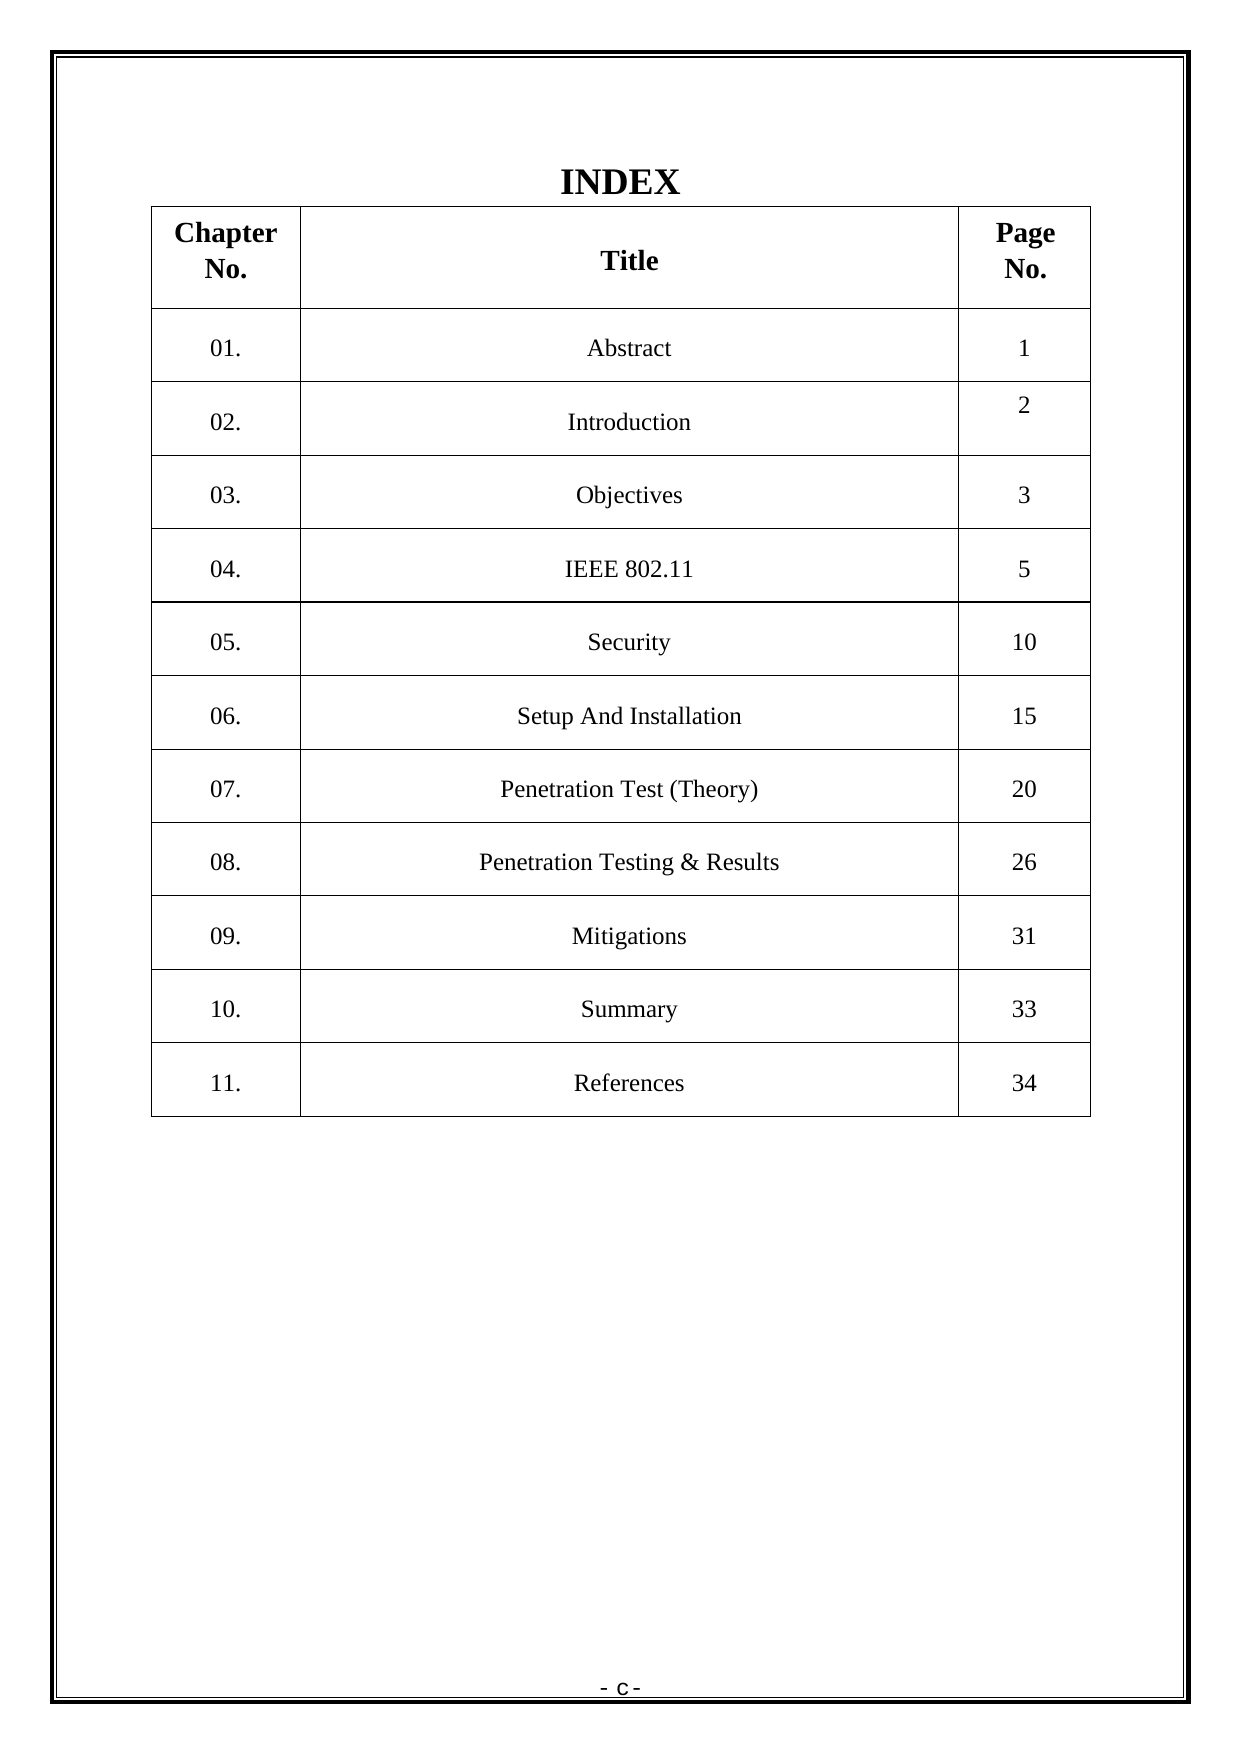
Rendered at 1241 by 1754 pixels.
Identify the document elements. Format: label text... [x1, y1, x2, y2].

table_cell Penetration Test (Theory) [301, 750, 958, 822]
table_cell Security [301, 603, 958, 675]
table_cell 15 [959, 676, 1090, 748]
table_cell 11. [152, 1043, 300, 1116]
table_cell IEEE 802.11 [301, 529, 958, 601]
table_cell 1 [959, 309, 1090, 381]
table_cell 34 [959, 1043, 1090, 1116]
table_cell Introduction [301, 382, 958, 454]
table_header Title [301, 207, 958, 307]
table_cell References [301, 1043, 958, 1116]
table_cell 10. [152, 970, 300, 1042]
table_cell 07. [152, 750, 300, 822]
table_cell 08. [152, 823, 300, 895]
table_cell 10 [959, 603, 1090, 675]
table_header Chapter No. [152, 207, 300, 307]
table_cell Abstract [301, 309, 958, 381]
table_cell Setup And Installation [301, 676, 958, 748]
table_cell 31 [959, 896, 1090, 969]
table_cell 06. [152, 676, 300, 748]
subtitle INDEX [150, 159, 680, 202]
table_cell 20 [959, 750, 1090, 822]
table_cell Summary [301, 970, 958, 1042]
table_cell Objectives [301, 456, 958, 528]
table_cell 09. [152, 896, 300, 969]
table_cell Penetration Testing & Results [301, 823, 958, 895]
table_cell 33 [959, 970, 1090, 1042]
table_cell Mitigations [301, 896, 958, 969]
table_cell 02. [152, 382, 300, 454]
table_cell 04. [152, 529, 300, 601]
table_cell 03. [152, 456, 300, 528]
table_cell 01. [152, 309, 300, 381]
table_cell 3 [959, 456, 1090, 528]
table_cell 05. [152, 603, 300, 675]
table_cell 26 [959, 823, 1090, 895]
table_cell 5 [959, 529, 1090, 601]
table_cell 2 [959, 382, 1090, 454]
table_header Page No. [959, 207, 1090, 307]
